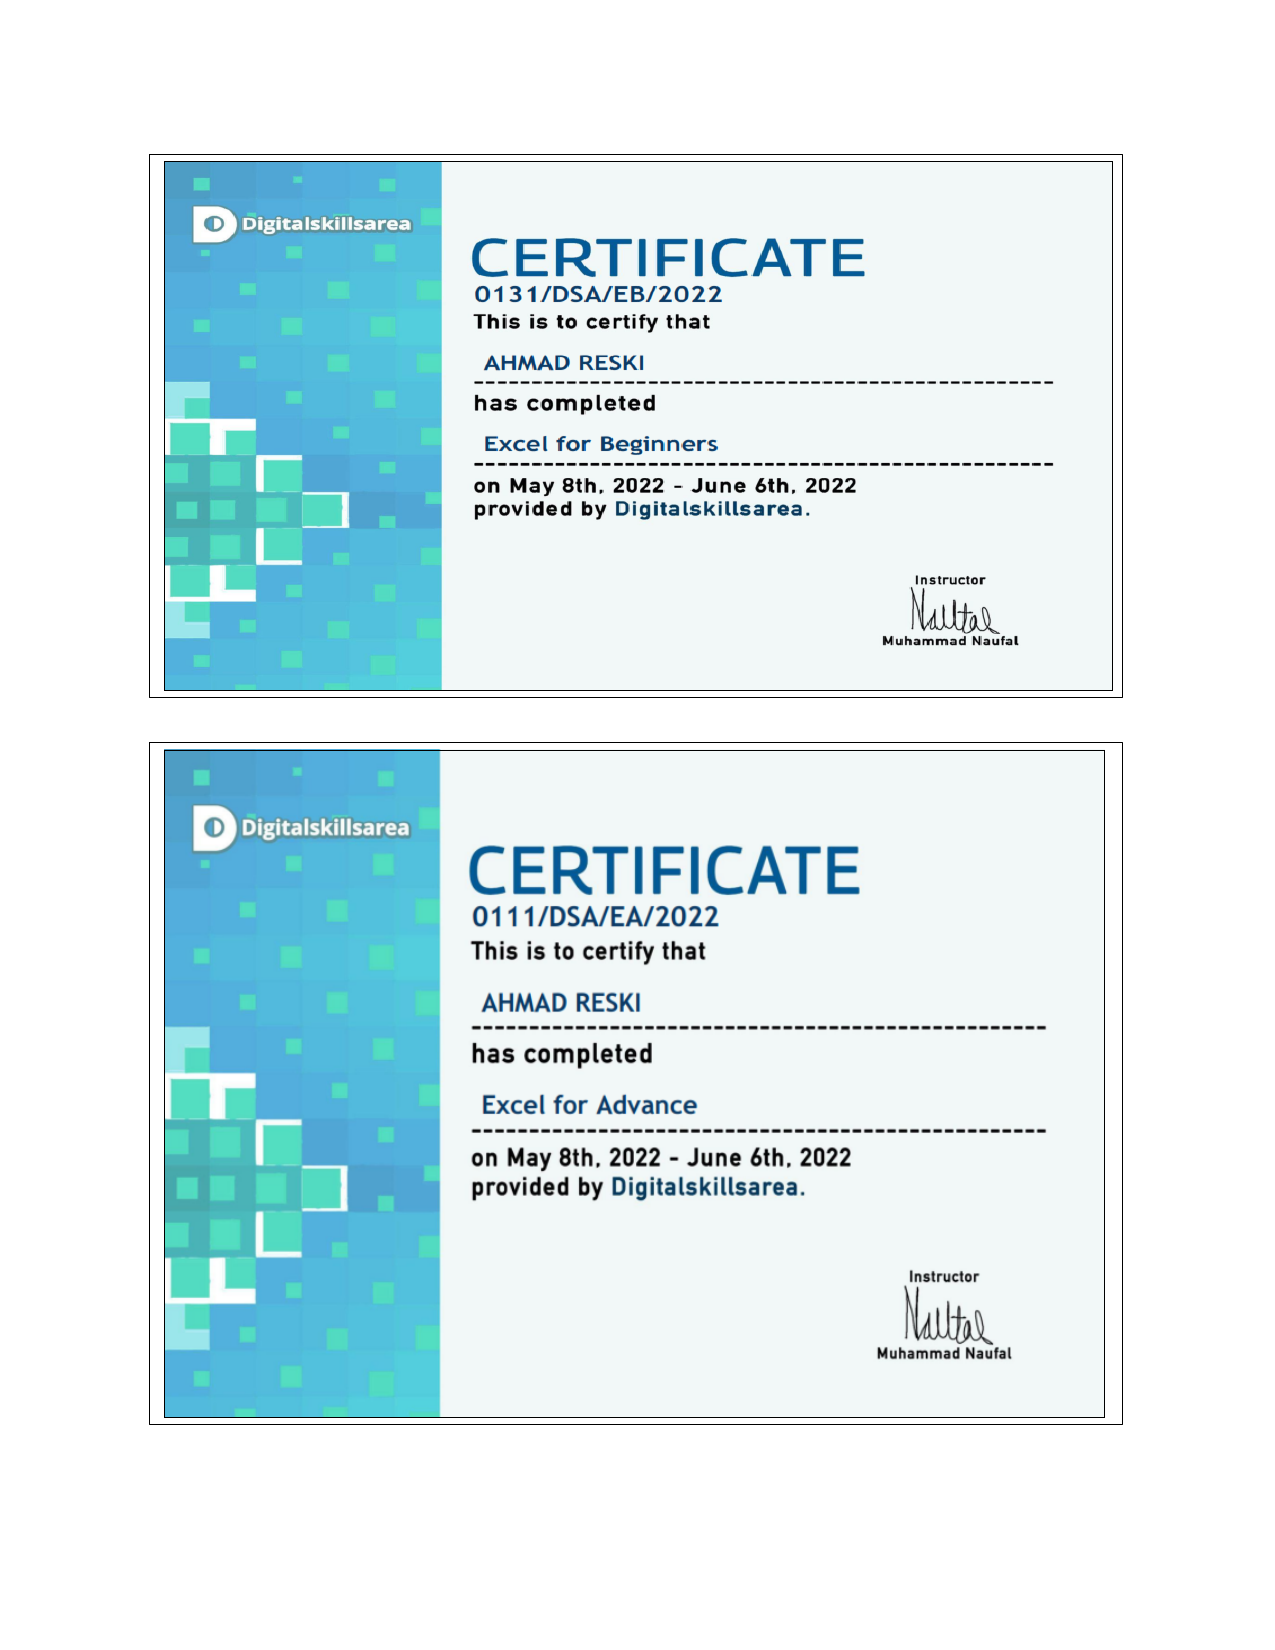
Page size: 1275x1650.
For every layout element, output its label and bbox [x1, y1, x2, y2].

picture [165, 162, 1112, 690]
picture [165, 751, 1104, 1417]
